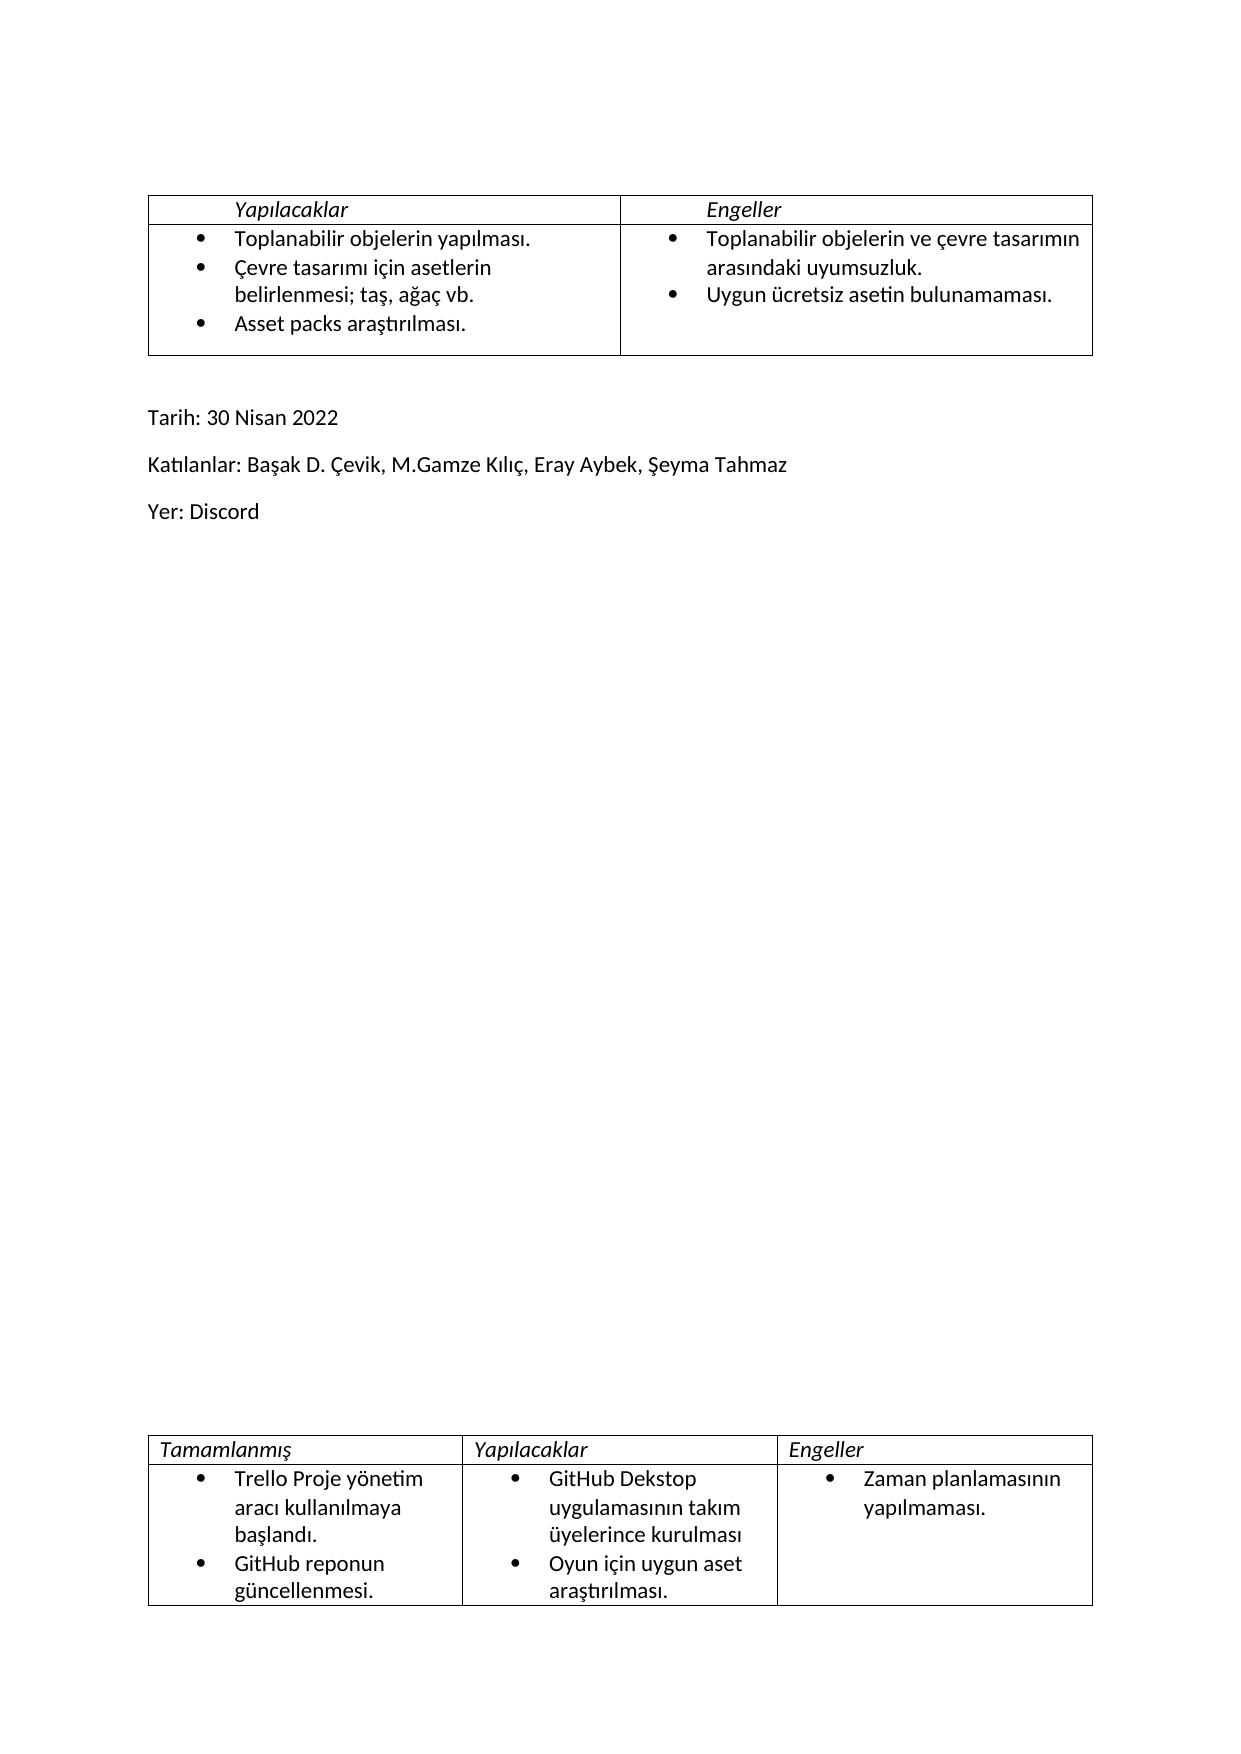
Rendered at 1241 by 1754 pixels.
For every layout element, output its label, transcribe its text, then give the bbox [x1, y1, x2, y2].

table_cell GitHub Dekstop uygulamasının takım üyelerince kurulması Oyun için uygun aset araştırılması. [463, 1465, 777, 1605]
text Yer: Discord [148, 497, 1093, 525]
table_header Engeller [621, 196, 1092, 223]
table_header Tamamlanmış [149, 1436, 462, 1463]
table_header Yapılacaklar [149, 196, 620, 223]
table_cell Toplanabilir objelerin yapılması. Çevre tasarımı için asetlerin belirlenmesi; taş, ağaç vb. Asset packs araştırılması. [149, 225, 620, 355]
table_header Yapılacaklar [463, 1436, 777, 1463]
table_cell Zaman planlamasının yapılmaması. [778, 1465, 1092, 1605]
text Katılanlar: Başak D. Çevik, M.Gamze Kılıç, Eray Aybek, Şeyma Tahmaz [148, 450, 1093, 478]
table_header Engeller [778, 1436, 1092, 1463]
table_cell Toplanabilir objelerin ve çevre tasarımın arasındaki uyumsuzluk. Uygun ücretsiz asetin bulunamaması. [621, 225, 1092, 355]
text Tarih: 30 Nisan 2022 [148, 403, 1093, 431]
table_cell Trello Proje yönetim aracı kullanılmaya başlandı. GitHub reponun güncellenmesi. [149, 1465, 462, 1605]
